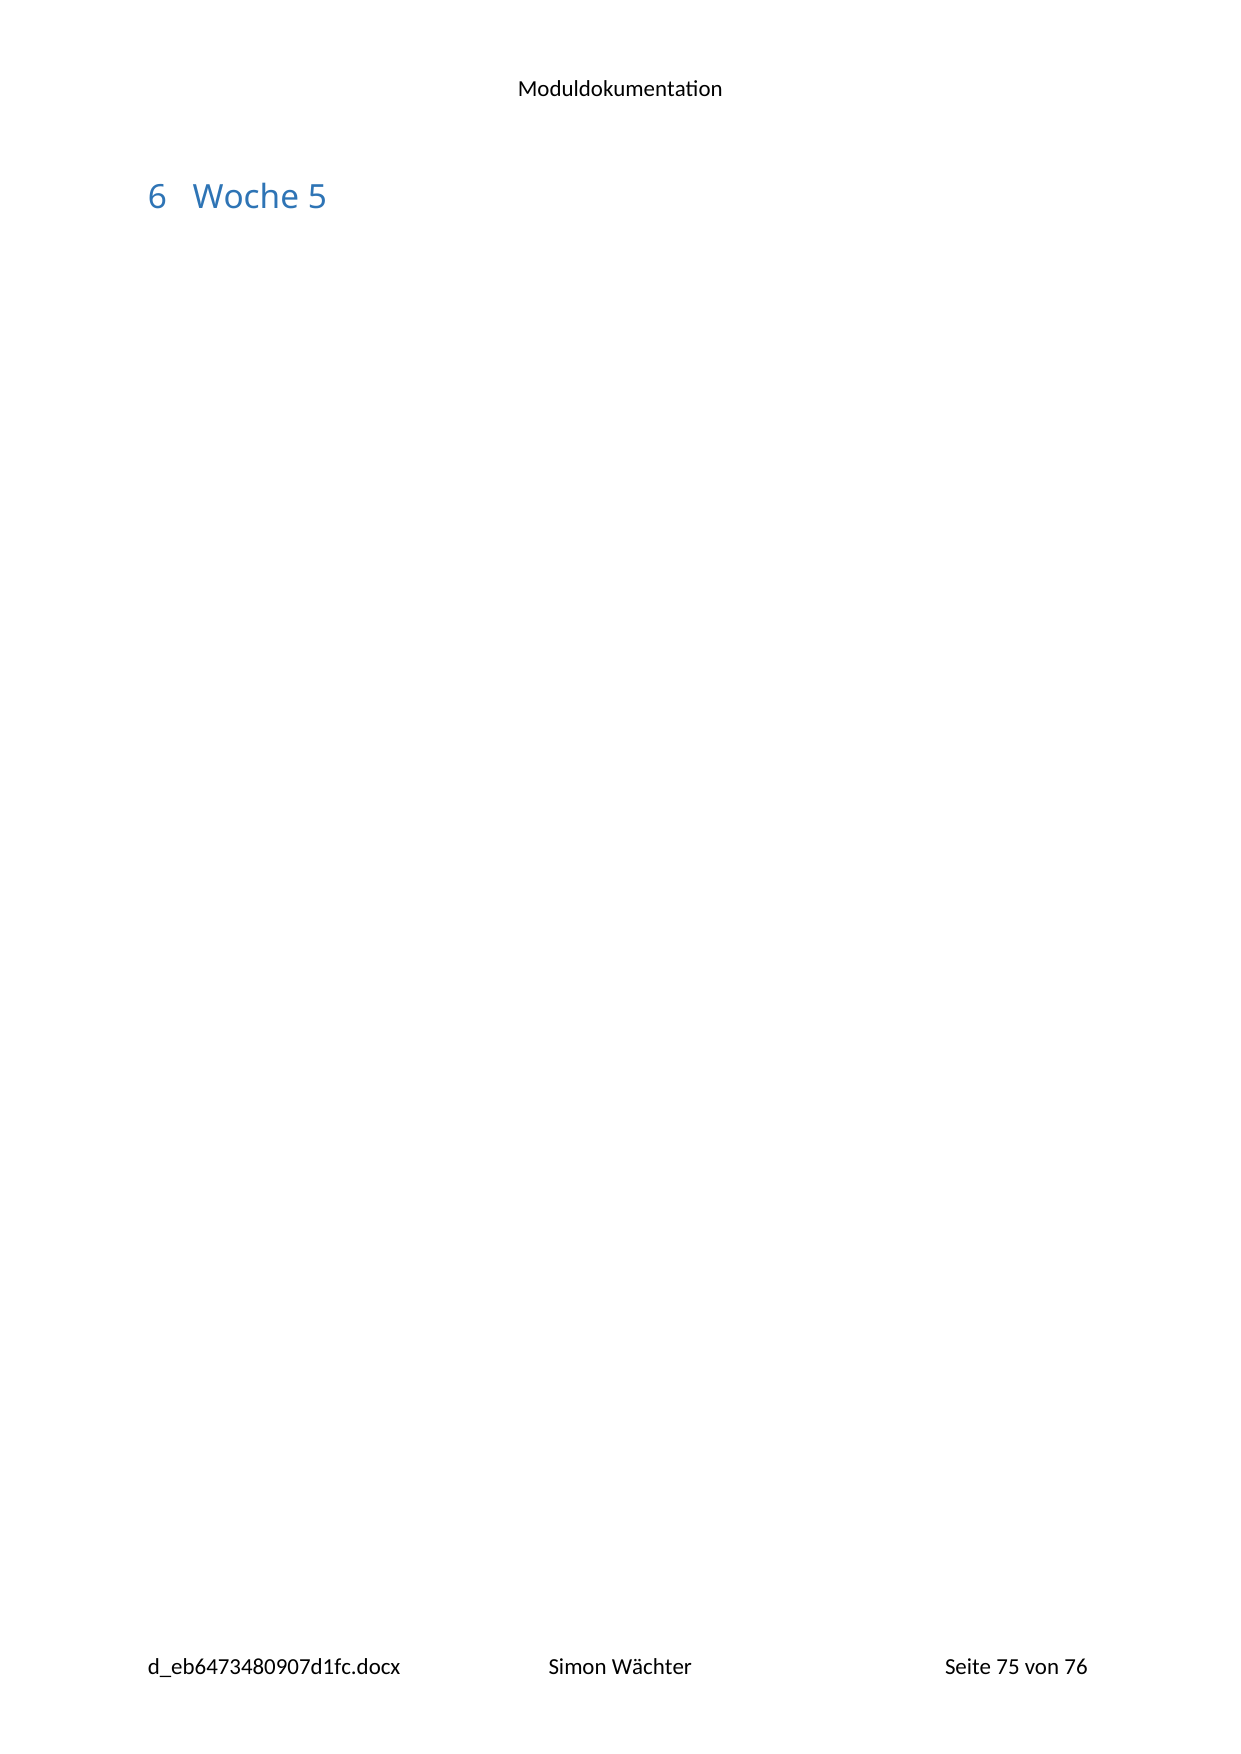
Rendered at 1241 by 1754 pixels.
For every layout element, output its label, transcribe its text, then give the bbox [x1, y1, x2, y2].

subtitle Woche 5 [148, 173, 1093, 218]
